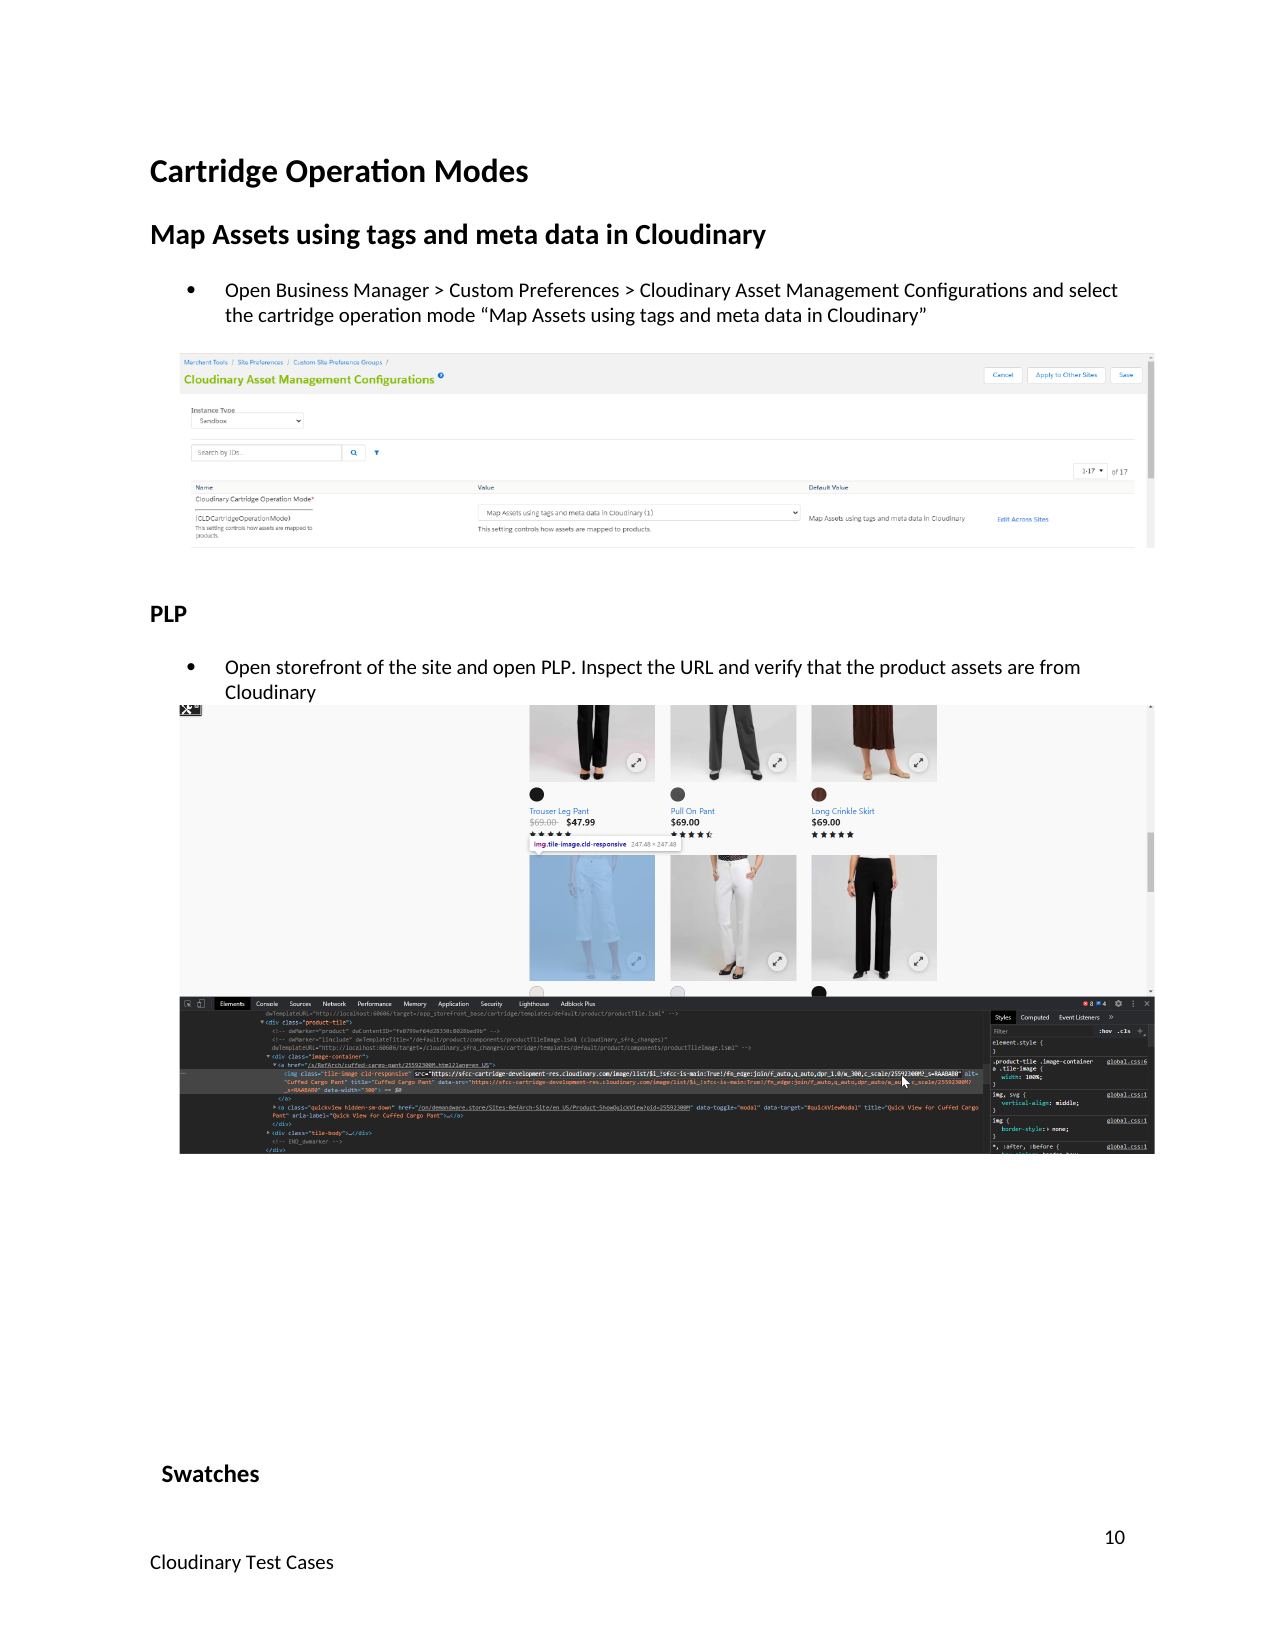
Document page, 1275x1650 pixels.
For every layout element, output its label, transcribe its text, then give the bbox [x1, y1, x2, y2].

list Open storefront of the site and open PLP. Inspect the URL and verify that the product assets are from Cloudinary [187, 654, 1125, 705]
subtitle Swatches [150, 1458, 1125, 1489]
subtitle PLP [150, 598, 1125, 629]
picture [179, 353, 1155, 548]
subtitle Map Assets using tags and meta data in Cloudinary [150, 216, 1125, 252]
subtitle Cartridge Operation Modes [150, 150, 1125, 191]
picture [179, 705, 1155, 1154]
list Open Business Manager > Custom Preferences > Cloudinary Asset Management Configurations and select the cartridge operation mode “Map Assets using tags and meta data in Cloudinary” [187, 277, 1125, 328]
